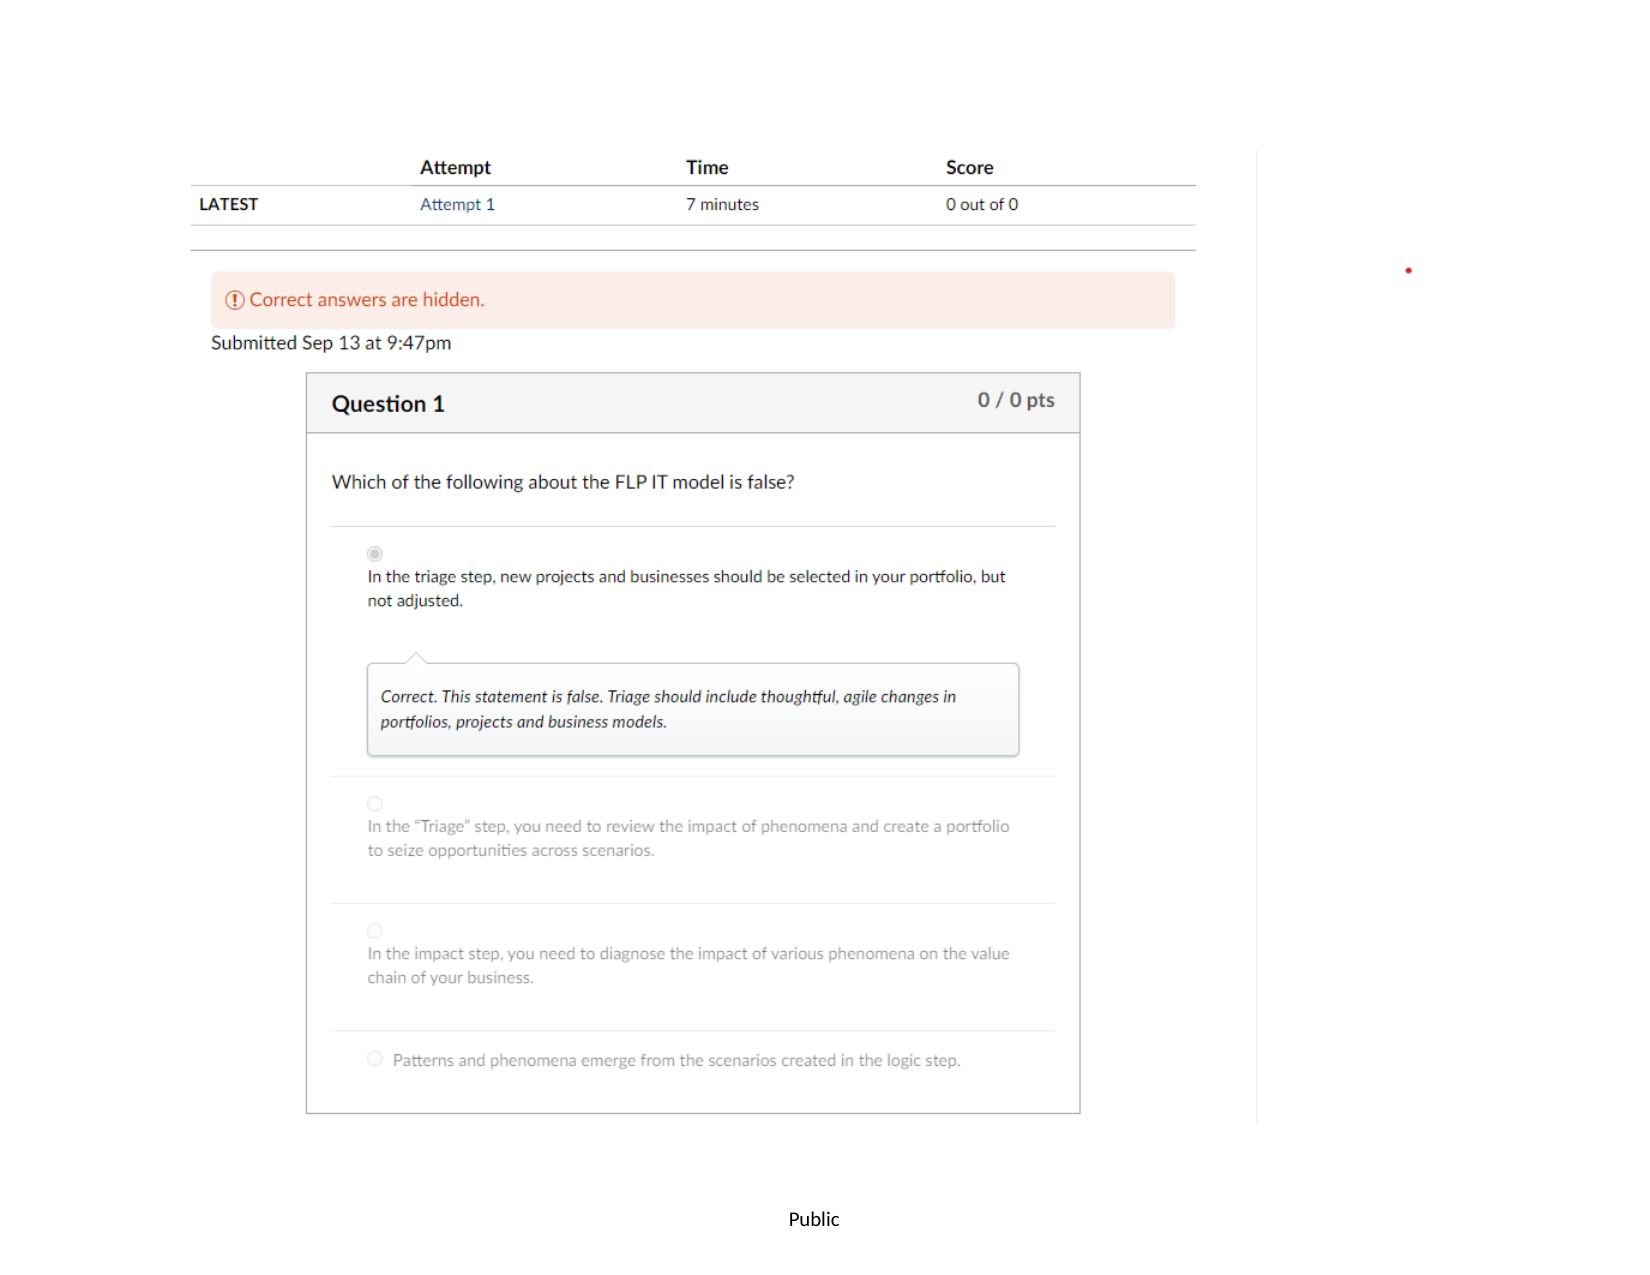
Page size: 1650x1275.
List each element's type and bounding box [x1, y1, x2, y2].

picture [150, 150, 1413, 1125]
